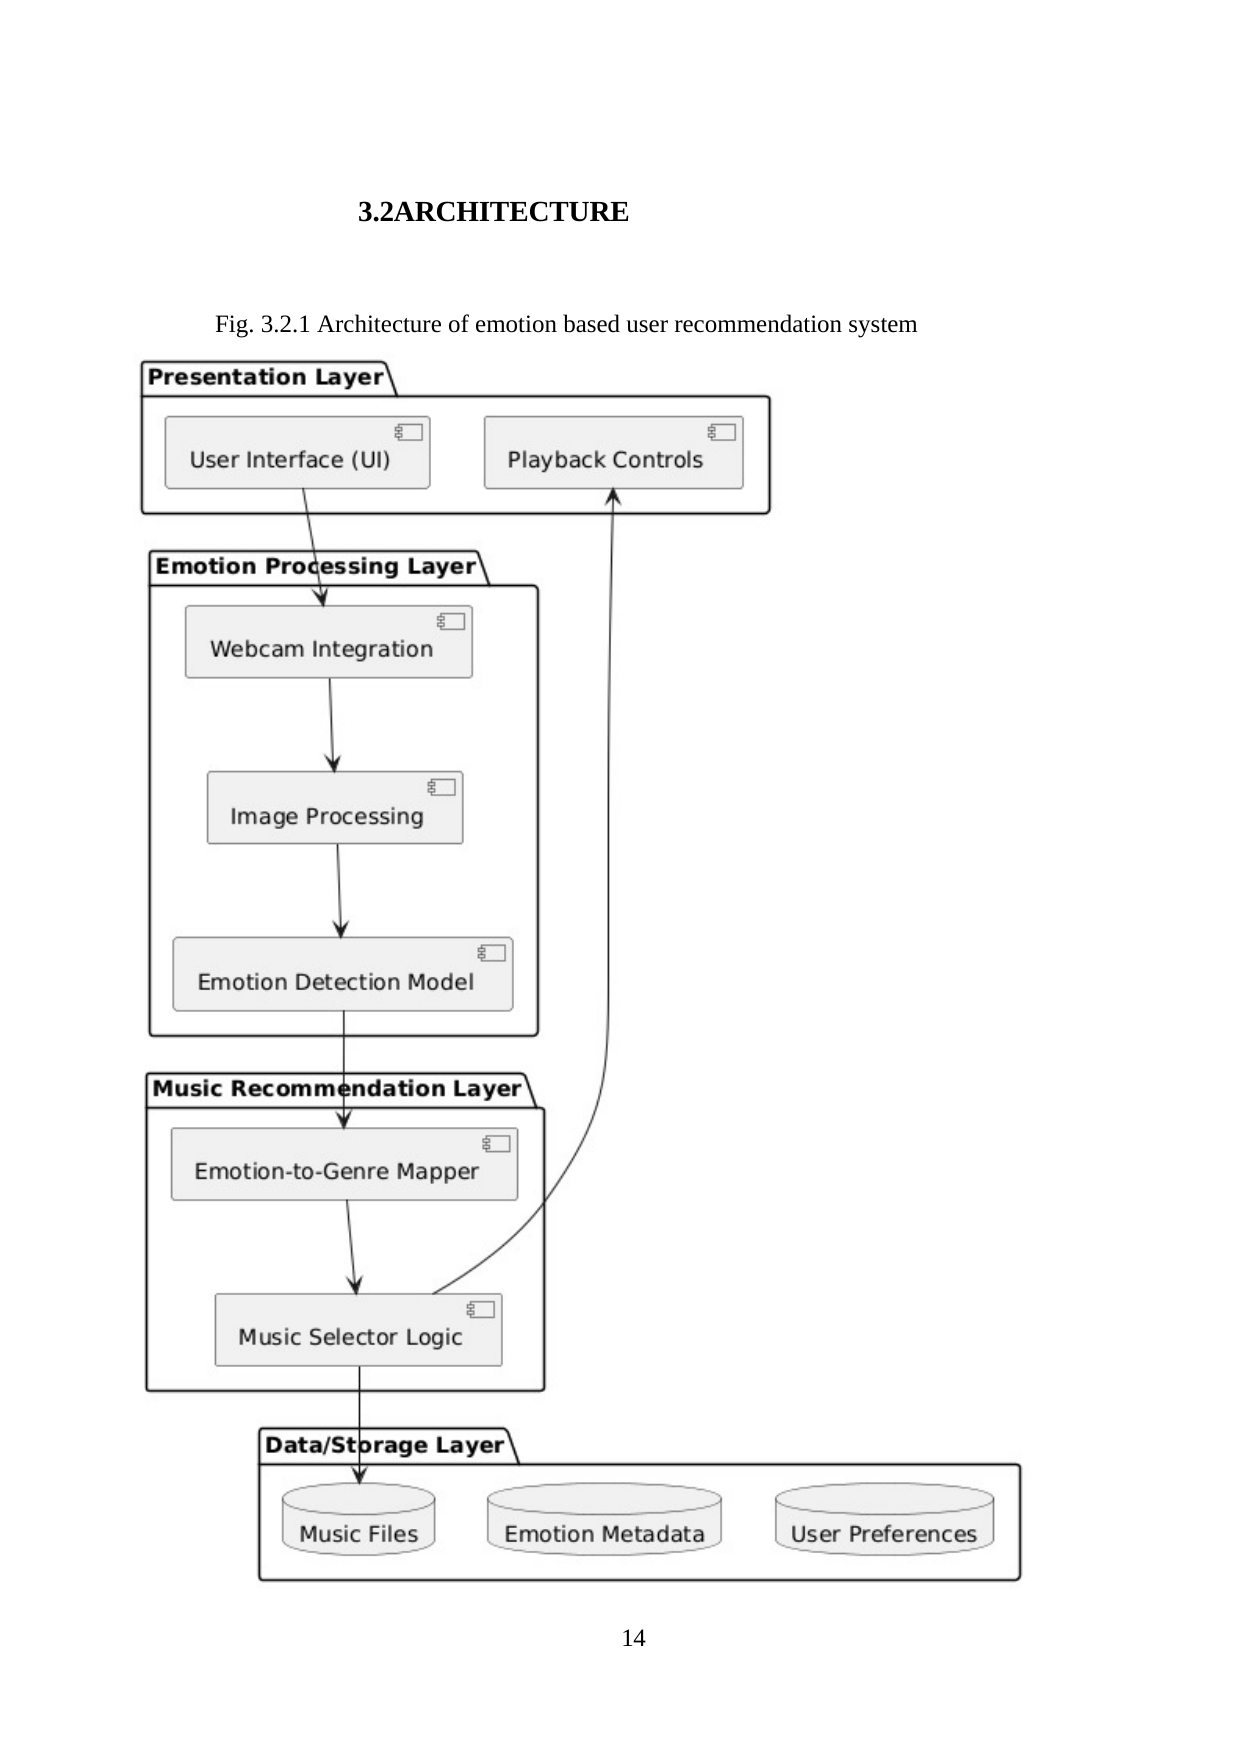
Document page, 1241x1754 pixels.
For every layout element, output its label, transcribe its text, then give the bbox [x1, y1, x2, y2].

picture [132, 352, 1029, 1589]
subtitle 3.2ARCHITECTURE [358, 194, 1137, 227]
text Fig. 3.2.1 Architecture of emotion based user recommendation system [215, 309, 1134, 338]
